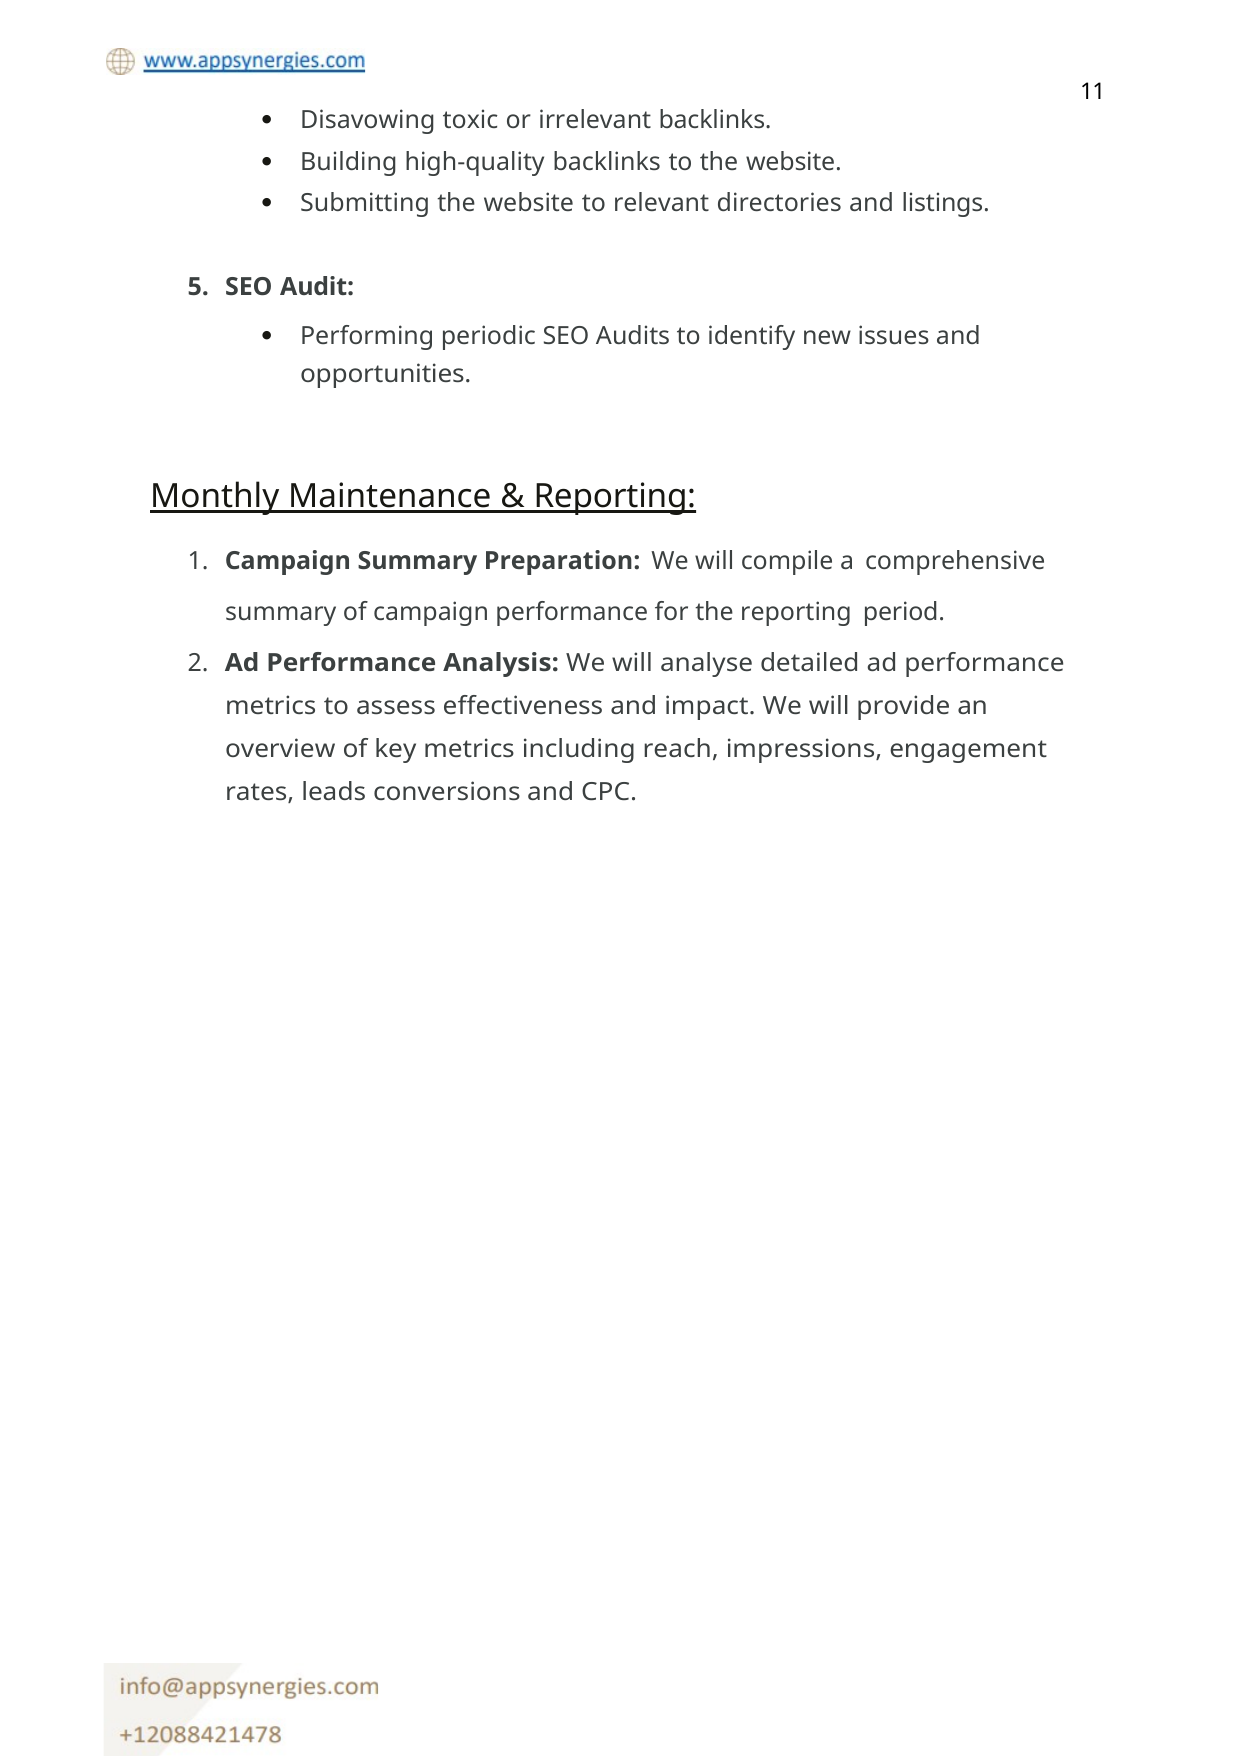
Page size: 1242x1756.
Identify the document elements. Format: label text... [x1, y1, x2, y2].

list Performing periodic SEO Audits to identify new issues and opportunities. [262, 317, 1051, 390]
picture [106, 48, 365, 75]
list Disavowing toxic or irrelevant backlinks. [262, 102, 1183, 136]
subtitle Monthly Maintenance & Reporting: [150, 472, 1183, 517]
list SEO Audit: [187, 268, 1183, 302]
picture [103, 1663, 379, 1756]
list Submitting the website to relevant directories and listings. [262, 184, 1183, 218]
list Building high-quality backlinks to the website. [262, 143, 1183, 177]
list Campaign Summary Preparation: We will compile a comprehensive summary of campaign performance for the reporting period. [187, 543, 1119, 628]
list Ad Performance Analysis: We will analyse detailed ad performance metrics to assess effectiveness and impact. We will provide an overview of key metrics including reach, impressions, engagement rates, leads conversions and CPC. [187, 645, 1071, 808]
